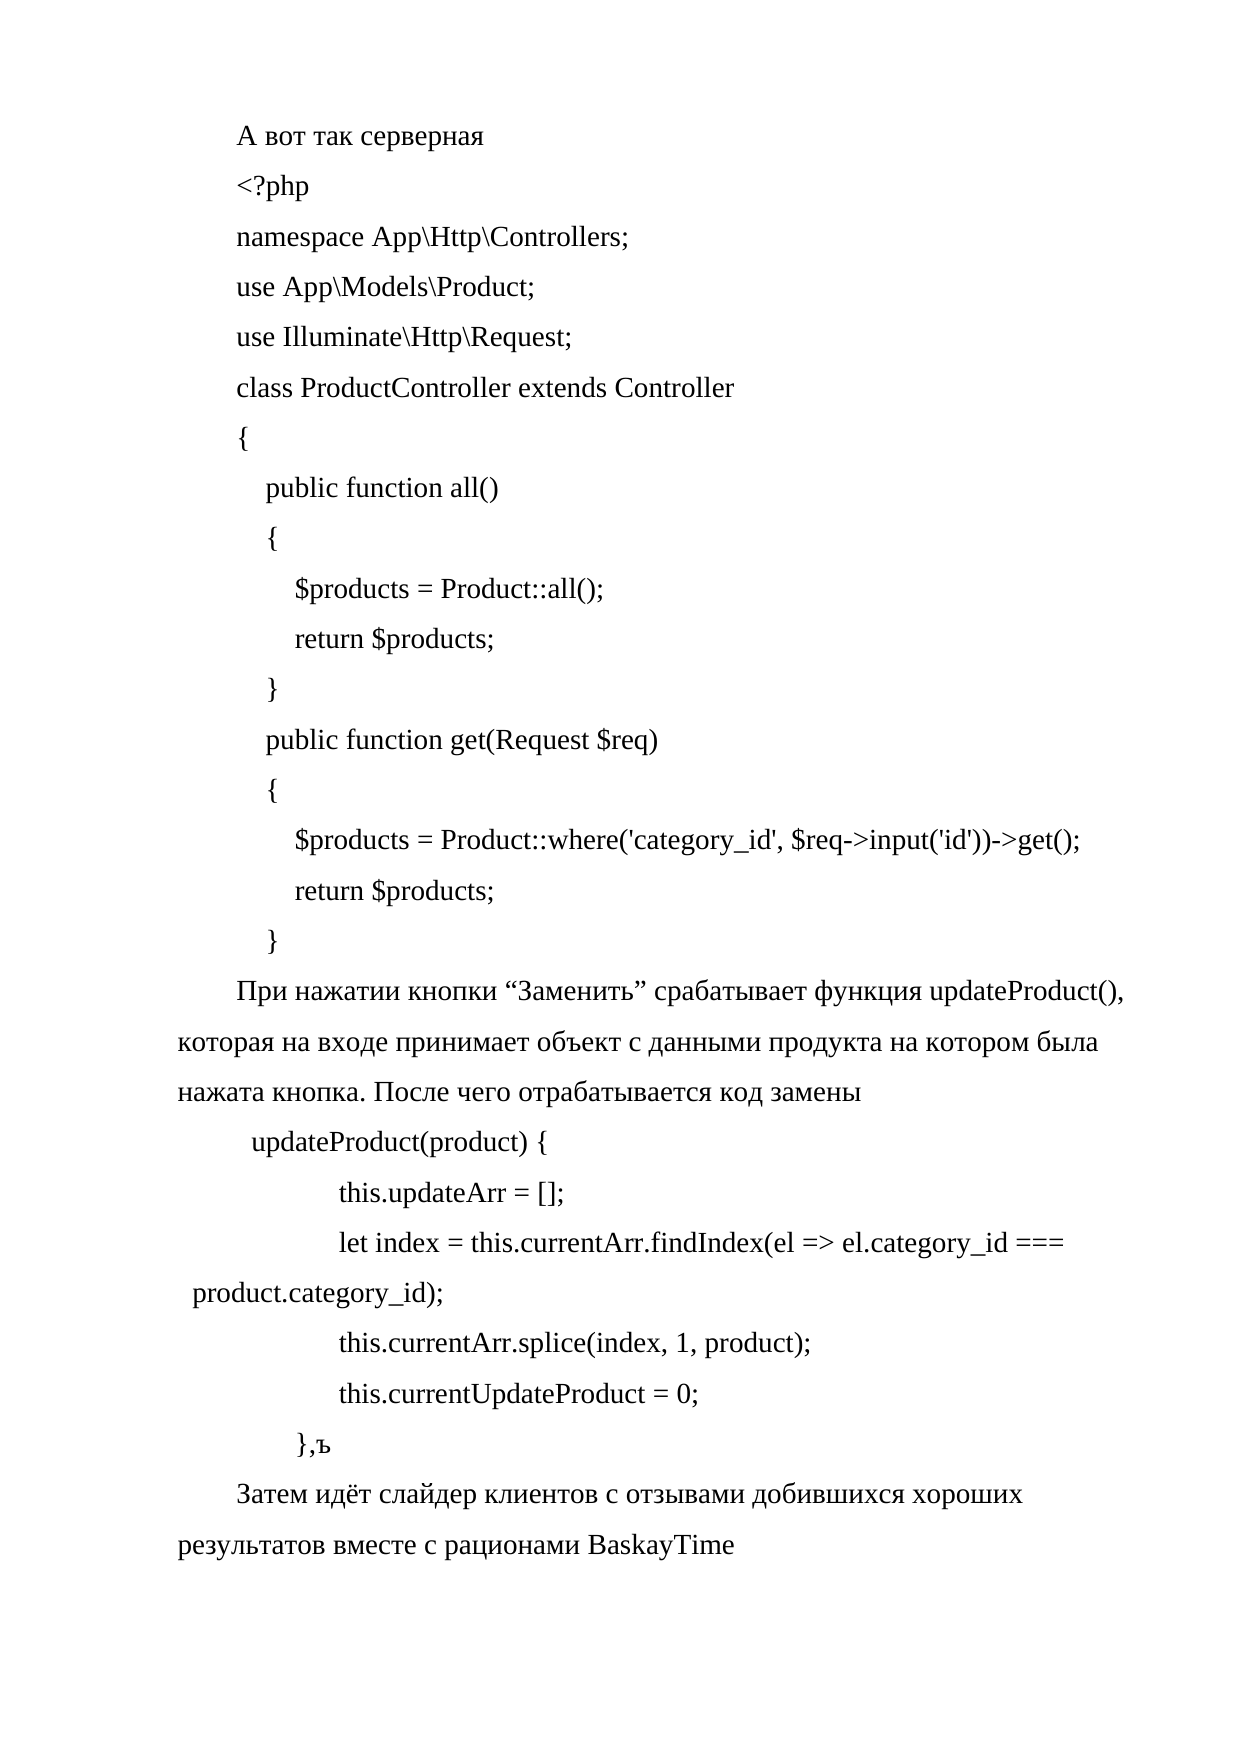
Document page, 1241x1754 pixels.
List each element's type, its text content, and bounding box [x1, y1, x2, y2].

text use Illuminate\Http\Request; [236, 319, 1152, 353]
text } [236, 672, 1152, 705]
text return $products; [236, 873, 1152, 906]
text public function get(Request $req) [236, 722, 1152, 755]
text },ъ [177, 1426, 1152, 1460]
text Затем идёт слайдер клиентов с отзывами добившихся хороших результатов вместе с рационами BaskayTime [177, 1477, 1152, 1560]
text namespace App\Http\Controllers; [236, 219, 1152, 252]
text class ProductController extends Controller [236, 370, 1152, 403]
text { [236, 420, 1152, 453]
text updateProduct(product) { [192, 1124, 1152, 1158]
text { [236, 772, 1152, 806]
text При нажатии кнопки “Заменить” срабатывает функция updateProduct(), которая на входе принимает объект с данными продукта на котором была нажата кнопка. После чего отрабатывается код замены [177, 973, 1152, 1108]
text $products = Product::all(); [236, 571, 1152, 604]
text this.updateArr = []; [192, 1175, 1152, 1208]
text this.currentArr.splice(index, 1, product); [192, 1326, 1152, 1359]
text public function all() [236, 470, 1152, 504]
text } [236, 923, 1152, 957]
text let index = this.currentArr.findIndex(el => el.category_id === product.category_id); [192, 1225, 1152, 1309]
text use App\Models\Product; [236, 269, 1152, 303]
text this.currentUpdateProduct = 0; [192, 1376, 1152, 1409]
text { [236, 521, 1152, 554]
text <?php [236, 168, 1152, 202]
text А вот так серверная [236, 118, 1152, 152]
text return $products; [236, 621, 1152, 655]
text $products = Product::where('category_id', $req->input('id'))->get(); [236, 822, 1152, 856]
